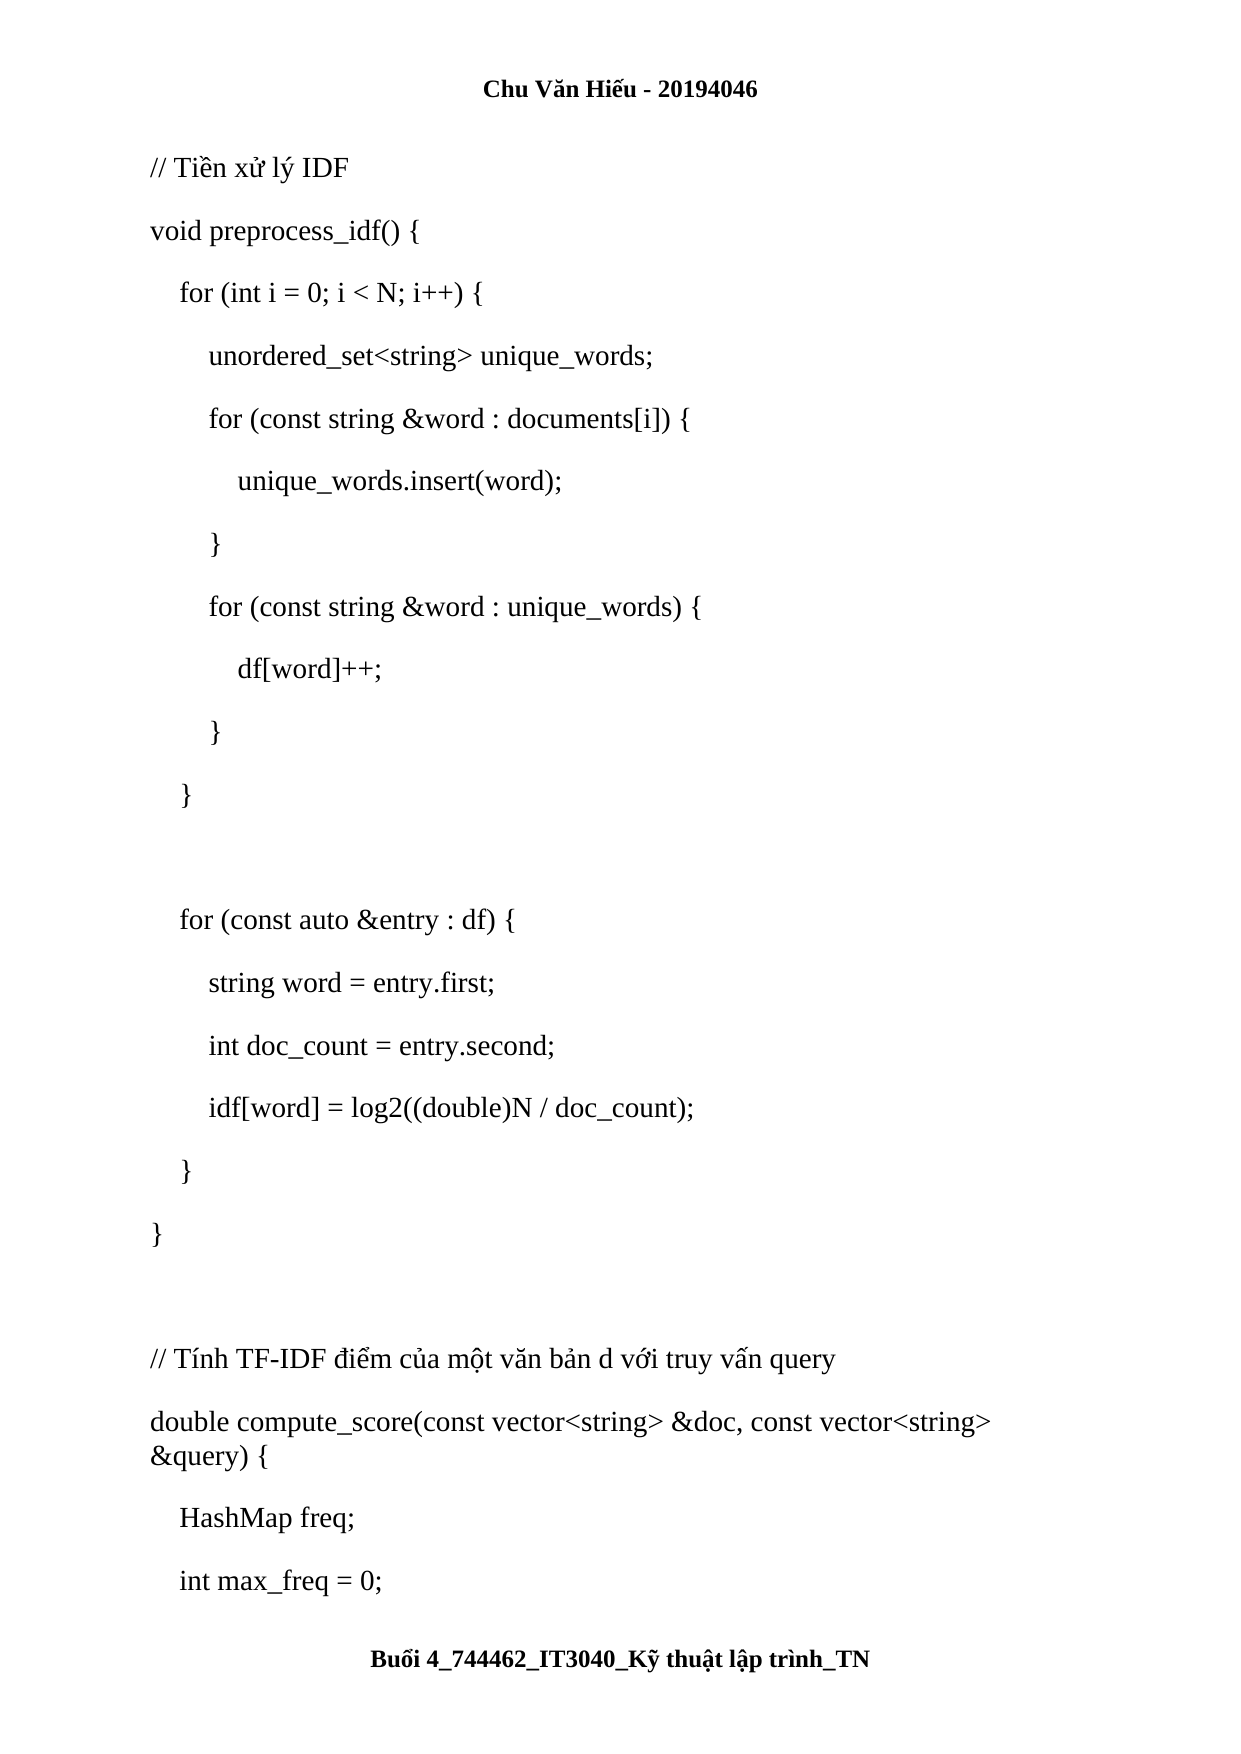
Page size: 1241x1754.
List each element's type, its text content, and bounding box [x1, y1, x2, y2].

text double compute_score(const vector<string> &doc, const vector<string> &query) { [150, 1404, 1090, 1471]
text } [150, 714, 1090, 748]
text for (const auto &entry : df) { [150, 902, 1090, 936]
text } [150, 526, 1090, 560]
text void preprocess_idf() { [150, 213, 1090, 246]
text for (const string &word : documents[i]) { [150, 401, 1090, 434]
text int doc_count = entry.second; [150, 1028, 1090, 1061]
text for (int i = 0; i < N; i++) { [150, 275, 1090, 309]
text } [150, 1153, 1090, 1187]
text unordered_set<string> unique_words; [150, 338, 1090, 372]
text string word = entry.first; [150, 965, 1090, 999]
text idf[word] = log2((double)N / doc_count); [150, 1091, 1090, 1124]
text } [150, 1216, 1090, 1249]
text } [150, 777, 1090, 811]
text // Tiền xử lý IDF [150, 150, 1090, 183]
text unique_words.insert(word); [150, 463, 1090, 497]
text HashMap freq; [150, 1500, 1090, 1534]
text // Tính TF-IDF điểm của một văn bản d với truy vấn query [150, 1341, 1090, 1375]
text for (const string &word : unique_words) { [150, 589, 1090, 622]
text df[word]++; [150, 652, 1090, 685]
text int max_freq = 0; [150, 1563, 1090, 1597]
